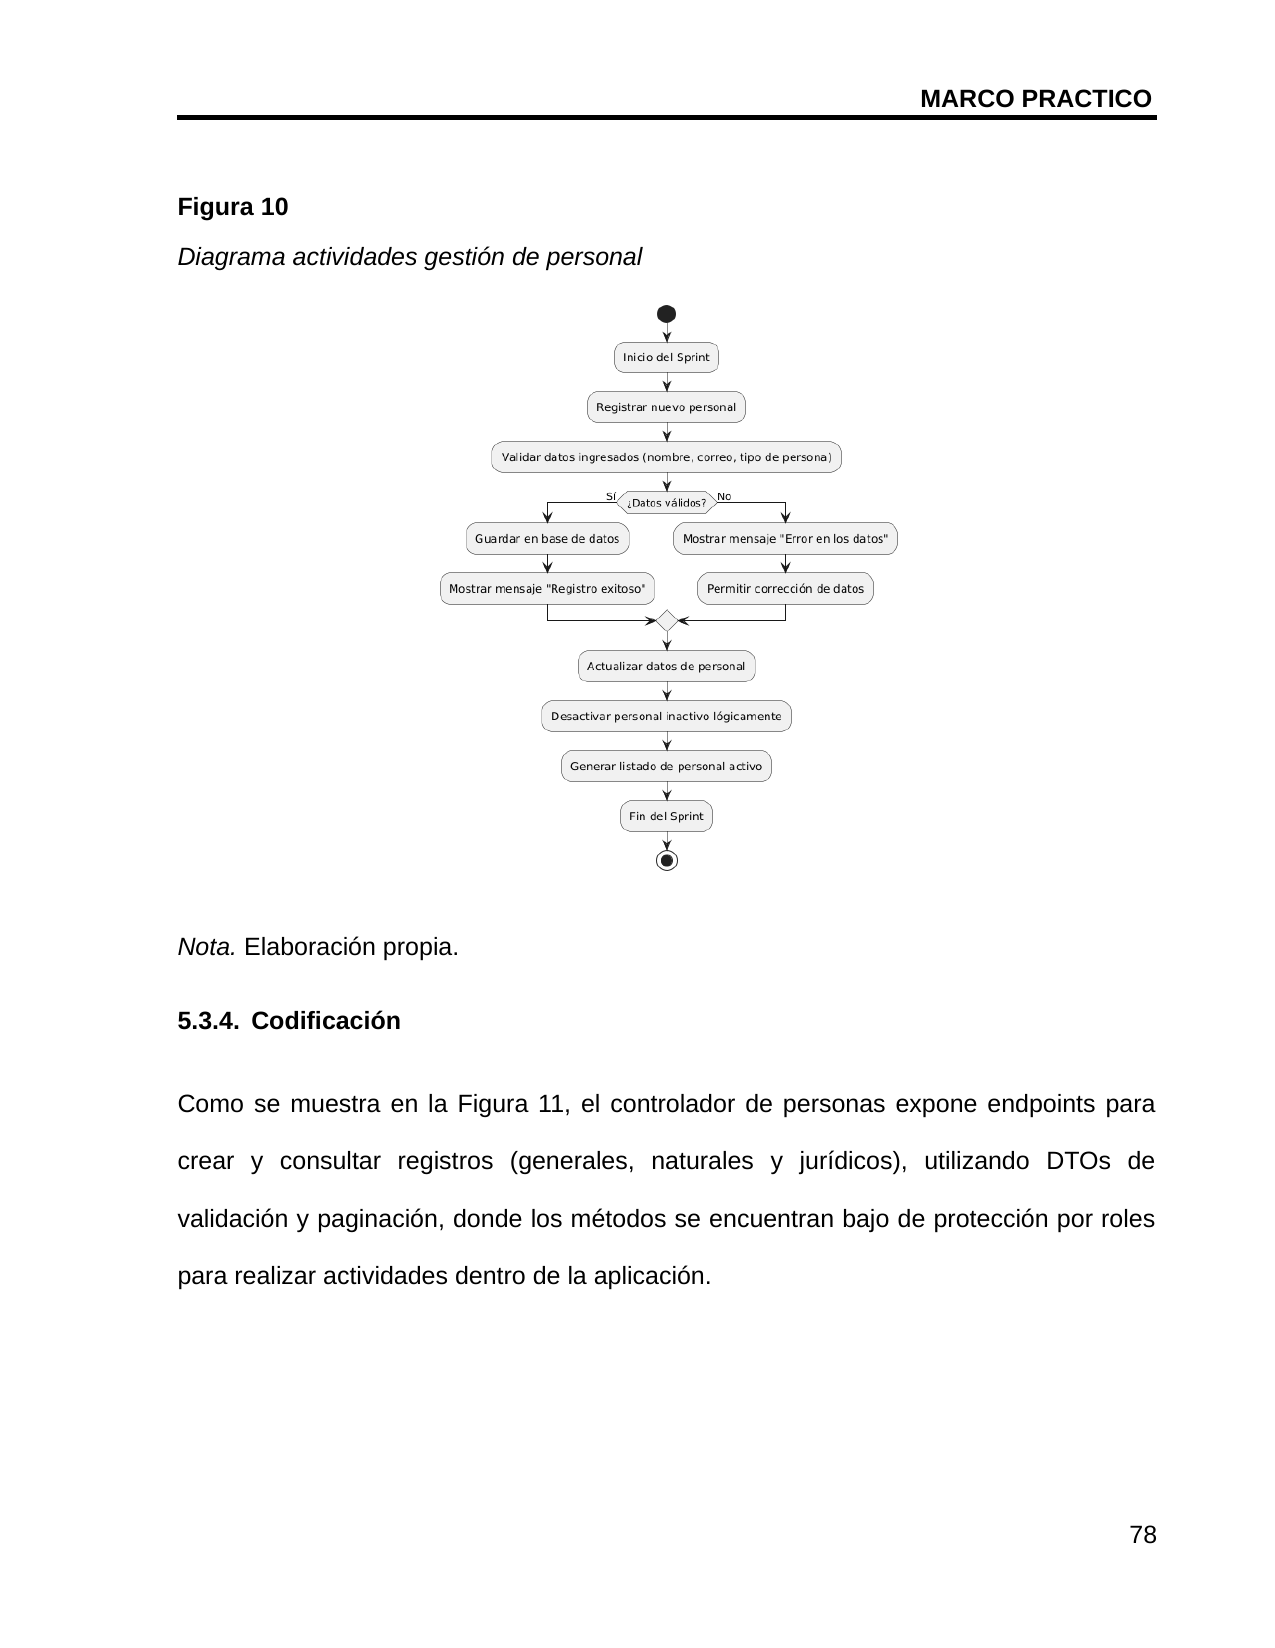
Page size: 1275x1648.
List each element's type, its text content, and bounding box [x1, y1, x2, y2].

text Como se muestra en la Figura 11, el controlador de personas expone endpoints para crear y consultar registros (generales, naturales y jurídicos), utilizando DTOs de validación y paginación, donde los métodos se encuentran bajo de protección por roles para realizar actividades dentro de la aplicación. [177, 1089, 1157, 1290]
text Diagrama actividades gestión de personal [177, 242, 1157, 270]
text Nota. Elaboración propia. [177, 932, 1157, 961]
subtitle Codificación [177, 1006, 1157, 1035]
picture [429, 295, 905, 879]
